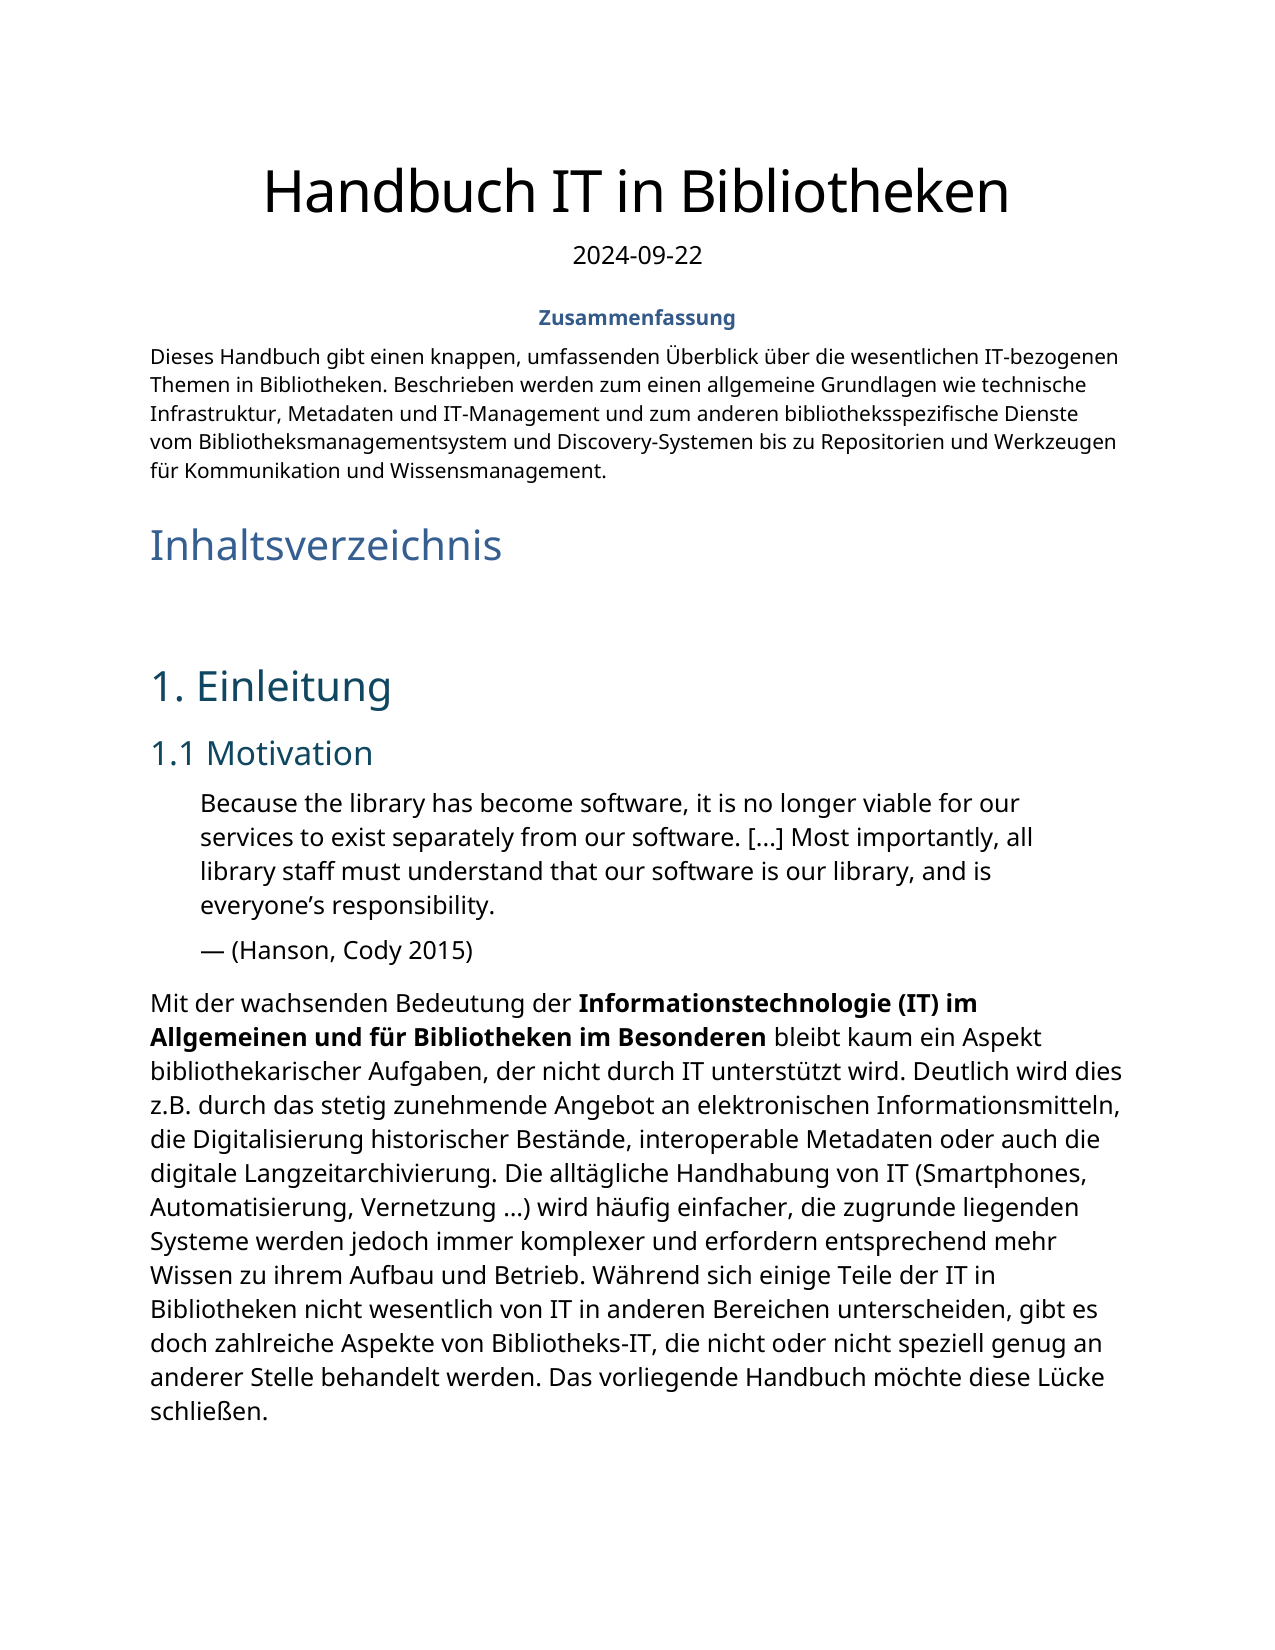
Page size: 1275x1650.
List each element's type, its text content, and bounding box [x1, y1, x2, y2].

title Handbuch IT in Bibliotheken [150, 150, 1125, 229]
text Because the library has become software, it is no longer viable for our services to exist separately from our software. [...] Most importantly, all library staff must understand that our software is our library, and is everyone’s responsibility. [200, 786, 1075, 922]
text Dieses Handbuch gibt einen knappen, umfassenden Überblick über die wesentlichen IT-bezogenen Themen in Bibliotheken. Beschrieben werden zum einen allgemeine Grundlagen wie technische Infrastruktur, Metadaten und IT-Management und zum anderen bibliotheksspezifische Dienste vom Bibliotheksmanagementsystem und Discovery-Systemen bis zu Repositorien und Werkzeugen für Kommunikation und Wissensmanagement. [150, 342, 1125, 484]
title Zusammenfassung [150, 303, 1125, 332]
text 2024-09-22 [150, 238, 1125, 272]
text Mit der wachsenden Bedeutung der Informationstechnologie (IT) im Allgemeinen und für Bibliotheken im Besonderen bleibt kaum ein Aspekt bibliothekarischer Aufgaben, der nicht durch IT unterstützt wird. Deutlich wird dies z.B. durch das stetig zunehmende Angebot an elektronischen Informationsmitteln, die Digitalisierung historischer Bestände, interoperable Metadaten oder auch die digitale Langzeitarchivierung. Die alltägliche Handhabung von IT (Smartphones, Automatisierung, Vernetzung …) wird häufig einfacher, die zugrunde liegenden Systeme werden jedoch immer komplexer und erfordern entsprechend mehr Wissen zu ihrem Aufbau und Betrieb. Während sich einige Teile der IT in Bibliotheken nicht wesentlich von IT in anderen Bereichen unterscheiden, gibt es doch zahlreiche Aspekte von Bibliotheks-IT, die nicht oder nicht speziell genug an anderer Stelle behandelt werden. Das vorliegende Handbuch möchte diese Lücke schließen. [150, 985, 1125, 1428]
subtitle 1. Einleitung [150, 657, 1125, 713]
text — (Hanson, Cody 2015) [200, 932, 1075, 967]
subtitle 1.1 Motivation [150, 730, 1125, 775]
